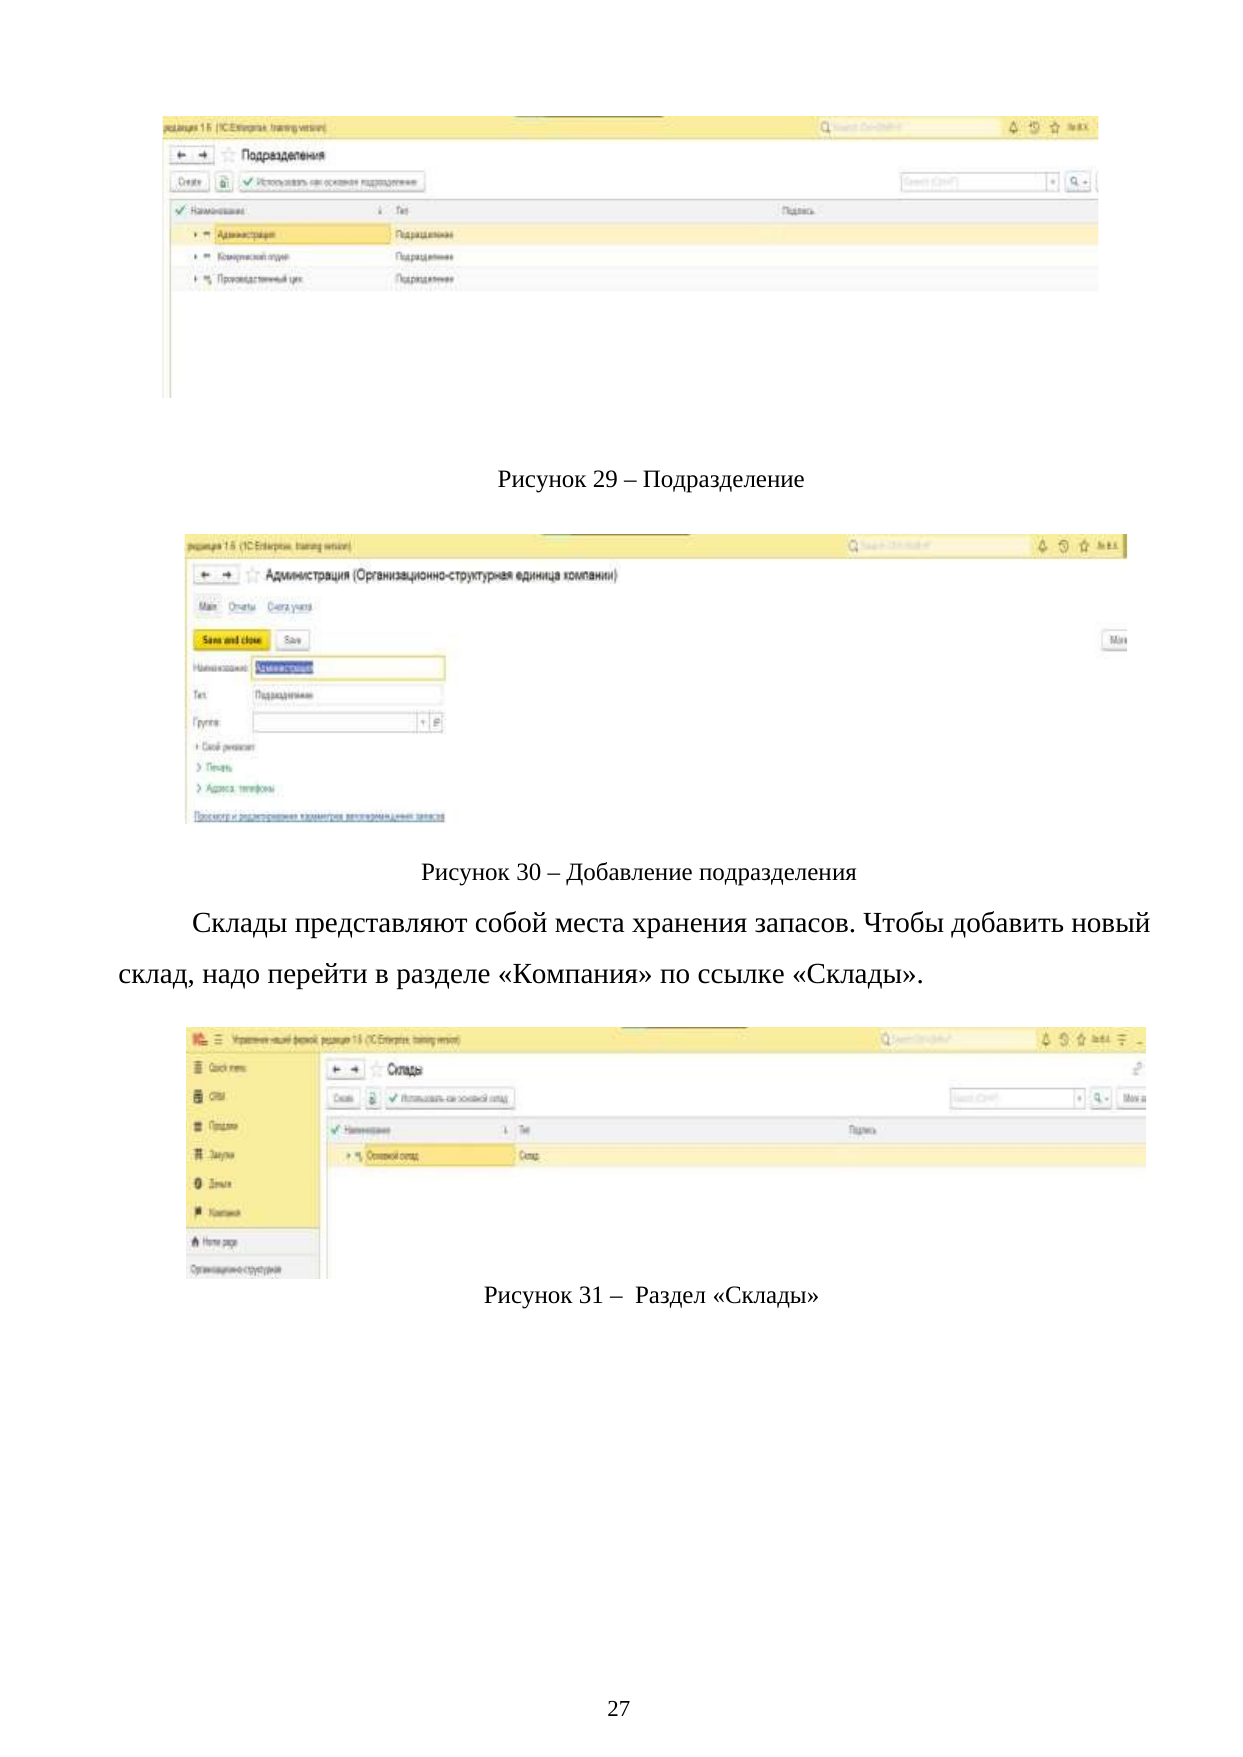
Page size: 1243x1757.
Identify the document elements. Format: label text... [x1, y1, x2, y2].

picture [184, 534, 1128, 824]
text Рисунок 30 – Добавление подразделения [421, 857, 1197, 886]
picture [186, 1027, 1147, 1279]
text Рисунок 29 – Подразделение [258, 464, 1043, 492]
picture [162, 116, 1099, 398]
text Склады представляют собой места хранения запасов. Чтобы добавить новый склад, надо перейти в разделе «Компания» по ссылке «Склады». [118, 905, 1153, 989]
text Рисунок 31 – Раздел «Склады» [259, 1279, 1043, 1309]
